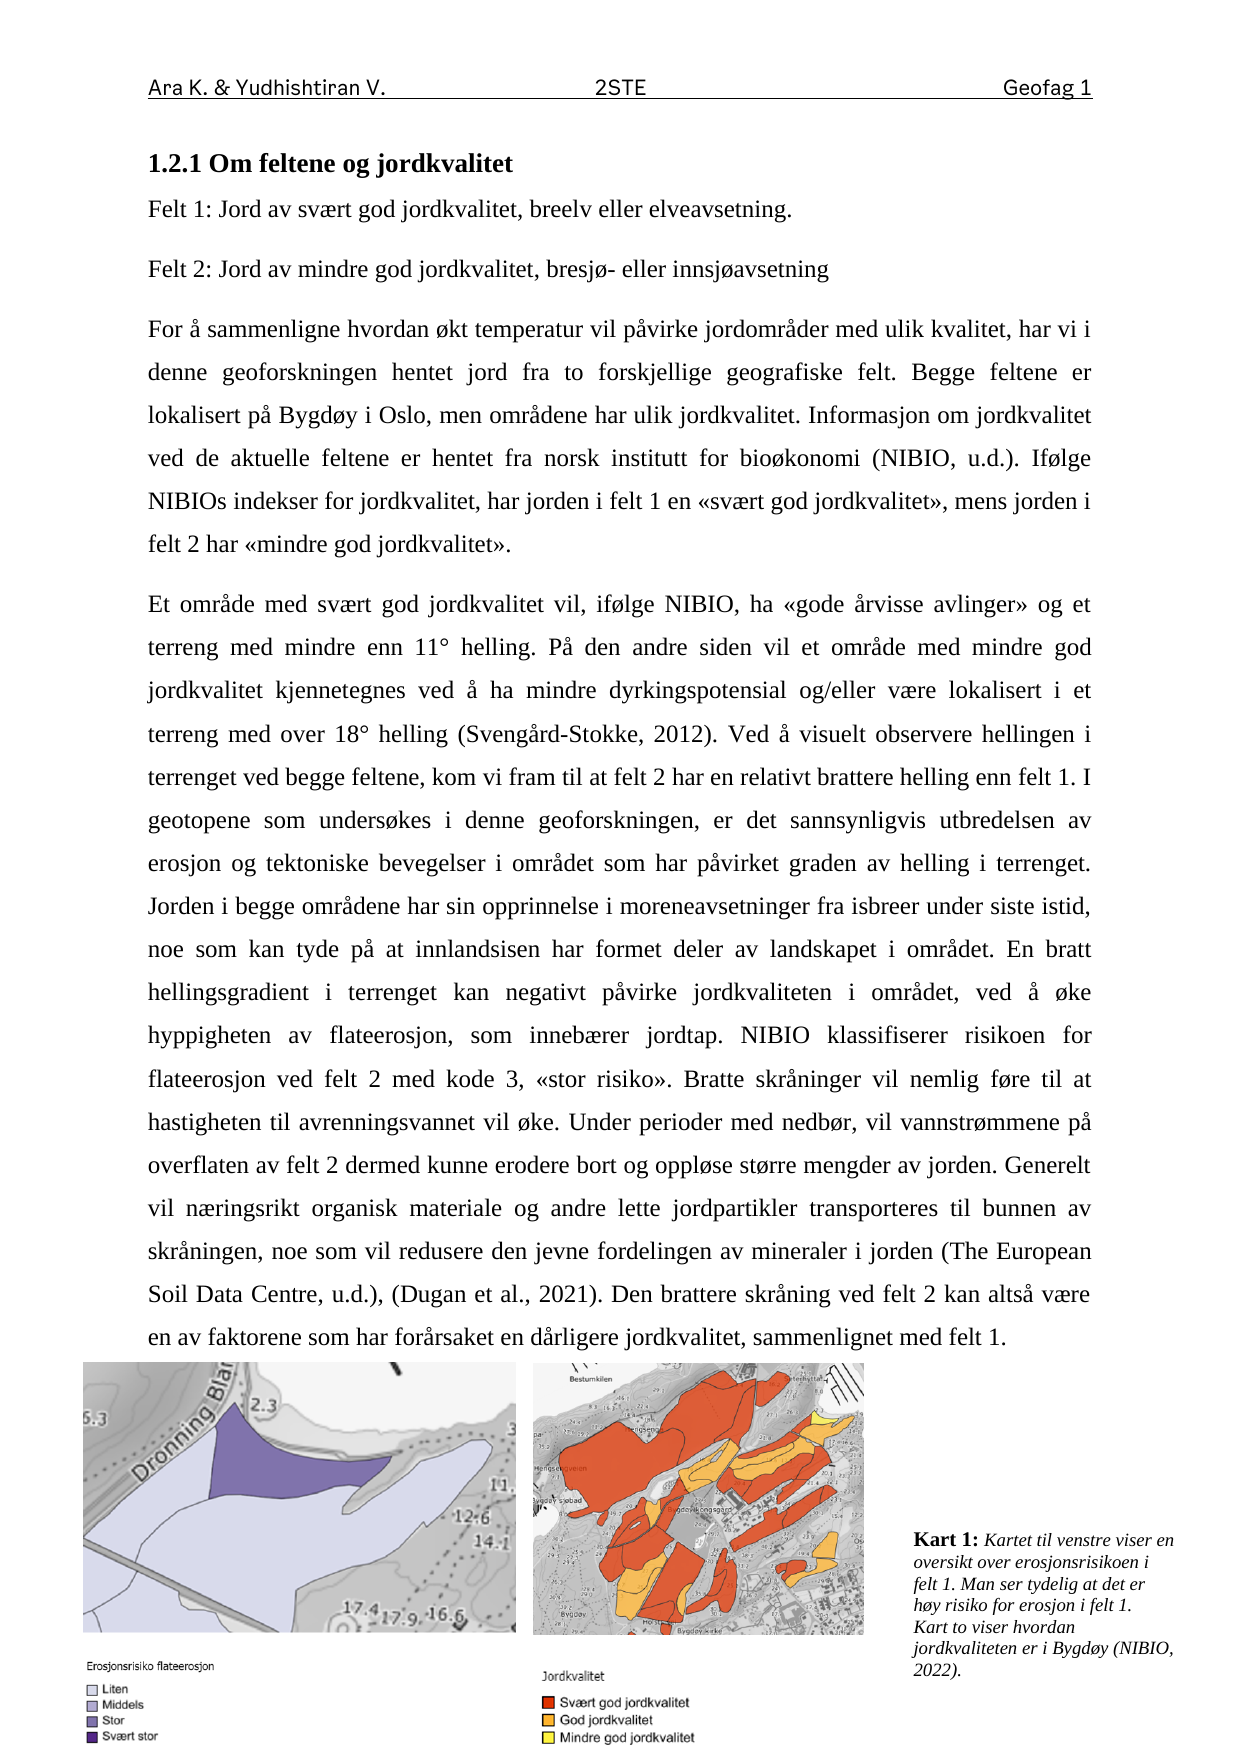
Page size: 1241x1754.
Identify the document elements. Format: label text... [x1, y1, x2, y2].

text Felt 1: Jord av svært god jordkvalitet, breelv eller elveavsetning. [148, 194, 1093, 223]
text For å sammenligne hvordan økt temperatur vil påvirke jordområder med ulik kvalitet, har vi i denne geoforskningen hentet jord fra to forskjellige geografiske felt. Begge feltene er lokalisert på Bygdøy i Oslo, men områdene har ulik jordkvalitet. Informasjon om jordkvalitet ved de aktuelle feltene er hentet fra norsk institutt for bioøkonomi (NIBIO, u.d.). Ifølge NIBIOs indekser for jordkvalitet, har jorden i felt 1 en «svært god jordkvalitet», mens jorden i felt 2 har «mindre god jordkvalitet». [148, 314, 1093, 558]
text Et område med svært god jordkvalitet vil, ifølge NIBIO, ha «gode årvisse avlinger» og et terreng med mindre enn 11° helling. På den andre siden vil et område med mindre god jordkvalitet kjennetegnes ved å ha mindre dyrkingspotensial og/eller være lokalisert i et terreng med over 18° helling (Svengård-Stokke, 2012). Ved å visuelt observere hellingen i terrenget ved begge feltene, kom vi fram til at felt 2 har en relativt brattere helling enn felt 1. I geotopene som undersøkes i denne geoforskningen, er det sannsynligvis utbredelsen av erosjon og tektoniske bevegelser i området som har påvirket graden av helling i terrenget. Jorden i begge områdene har sin opprinnelse i moreneavsetninger fra isbreer under siste istid, noe som kan tyde på at innlandsisen har formet deler av landskapet i området. En bratt hellingsgradient i terrenget kan negativt påvirke jordkvaliteten i området, ved å øke hyppigheten av flateerosjon, som innebærer jordtap. NIBIO klassifiserer risikoen for flateerosjon ved felt 2 med kode 3, «stor risiko». Bratte skråninger vil nemlig føre til at hastigheten til avrenningsvannet vil øke. Under perioder med nedbør, vil vannstrømmene på overflaten av felt 2 dermed kunne erodere bort og oppløse større mengder av jorden. Generelt vil næringsrikt organisk materiale og andre lette jordpartikler transporteres til bunnen av skråningen, noe som vil redusere den jevne fordelingen av mineraler i jorden (The European Soil Data Centre, u.d.), (Dugan et al., 2021). Den brattere skråning ved felt 2 kan altså være en av faktorene som har forårsaket en dårligere jordkvalitet, sammenlignet med felt 1. [148, 589, 1093, 1351]
subtitle 1.2.1 Om feltene og jordkvalitet [148, 148, 1093, 179]
text Felt 2: Jord av mindre god jordkvalitet, bresjø- eller innsjøavsetning [148, 254, 1093, 283]
picture [75, 1353, 870, 1754]
